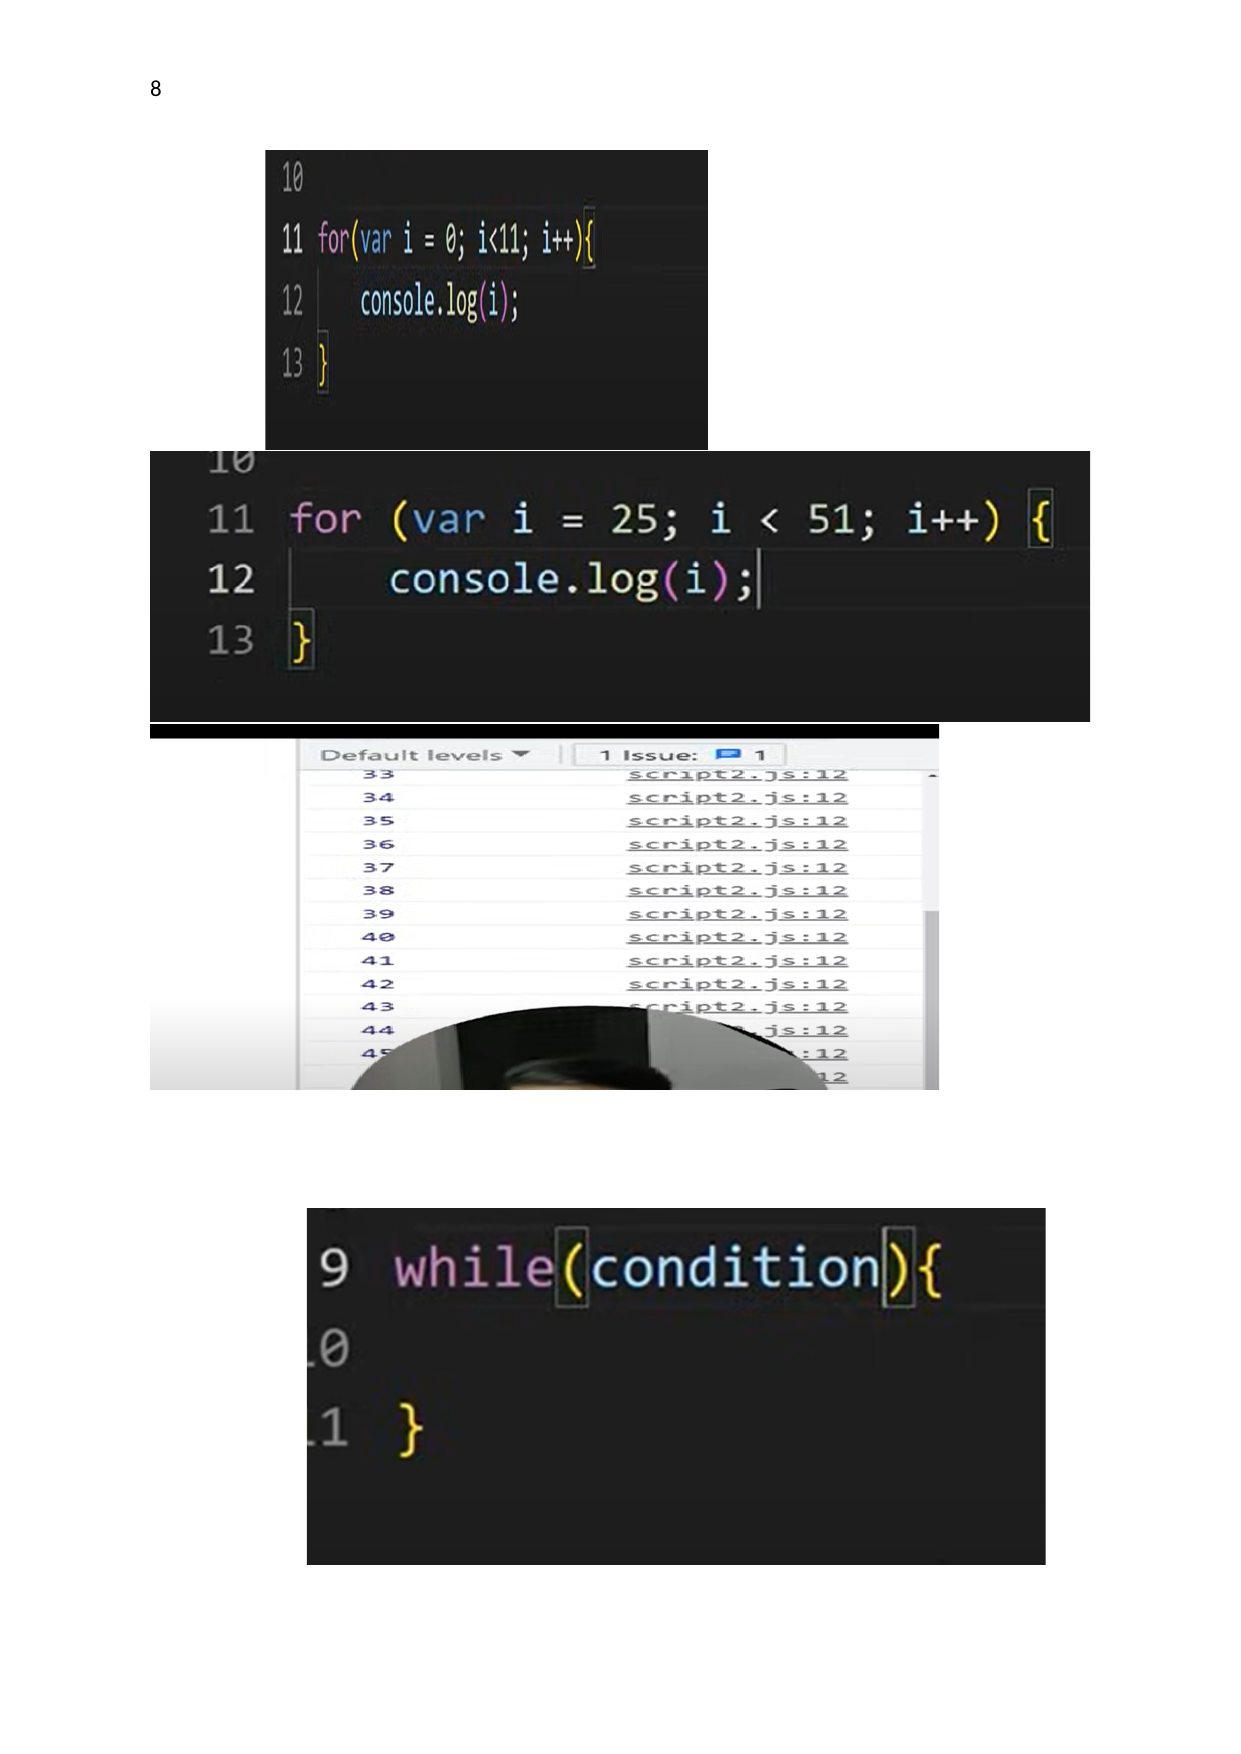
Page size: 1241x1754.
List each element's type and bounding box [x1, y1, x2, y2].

picture [306, 1208, 1046, 1565]
picture [150, 724, 940, 1090]
picture [265, 150, 708, 450]
picture [150, 451, 1091, 722]
